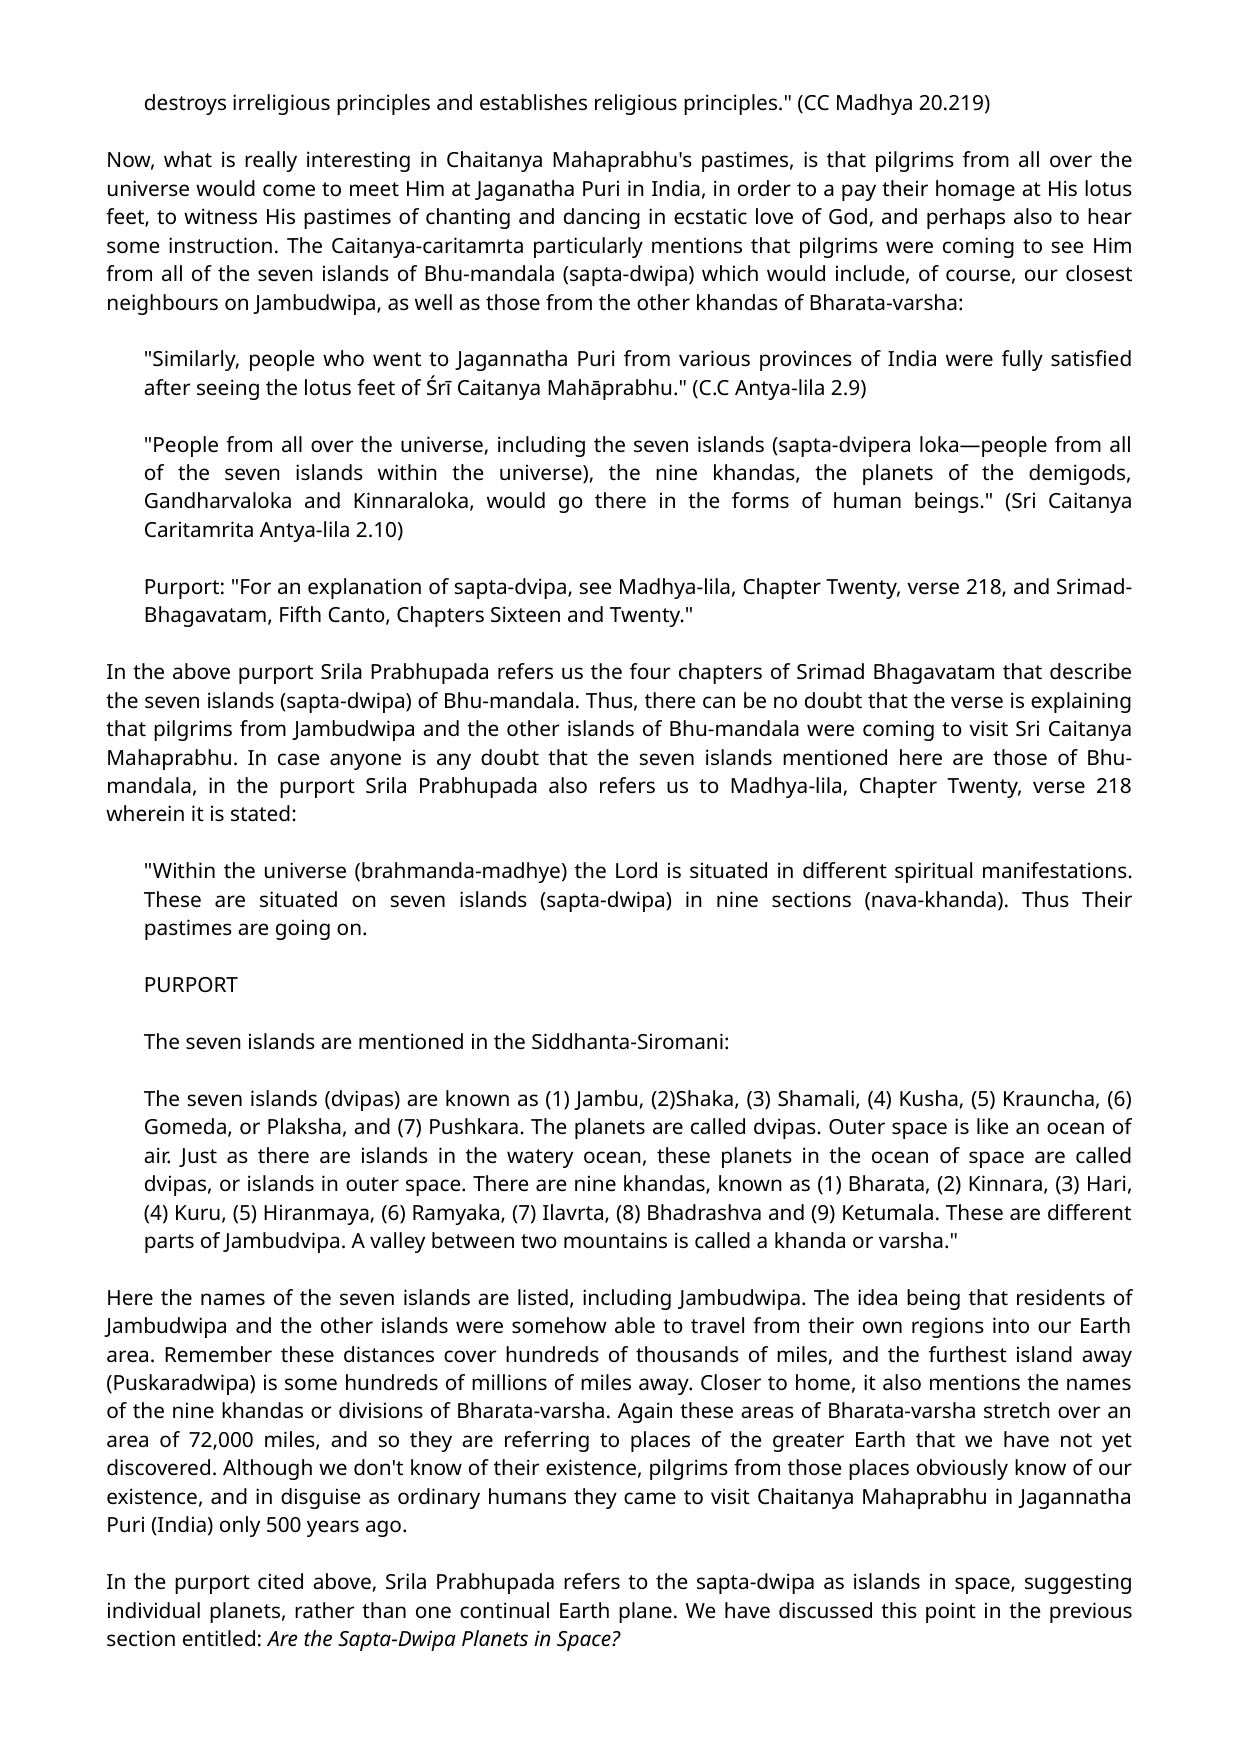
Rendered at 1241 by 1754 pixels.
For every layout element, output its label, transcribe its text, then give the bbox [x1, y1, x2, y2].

text In the purport cited above, Srila Prabhupada refers to the sapta-dwipa as islands in space, suggesting individual planets, rather than one continual Earth plane. We have discussed this point in the previous section entitled: Are the Sapta-Dwipa Planets in Space? [106, 1567, 1134, 1653]
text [144, 88, 1134, 117]
text The seven islands (dvipas) are known as (1) Jambu, (2)Shaka, (3) Shamali, (4) Kusha, (5) Krauncha, (6) Gomeda, or Plaksha, and (7) Pushkara. The planets are called dvipas. Outer space is like an ocean of air. Just as there are islands in the watery ocean, these planets in the ocean of space are called dvipas, or islands in outer space. There are nine khandas, known as (1) Bharata, (2) Kinnara, (3) Hari, (4) Kuru, (5) Hiranmaya, (6) Ramyaka, (7) Ilavrta, (8) Bhadrashva and (9) Ketumala. These are different parts of Jambudvipa. A valley between two mountains is called a khanda or varsha." [144, 1084, 1134, 1254]
text In the above purport Srila Prabhupada refers us the four chapters of Srimad Bhagavatam that describe the seven islands (sapta-dwipa) of Bhu-mandala. Thus, there can be no doubt that the verse is explaining that pilgrims from Jambudwipa and the other islands of Bhu-mandala were coming to visit Sri Caitanya Mahaprabhu. In case anyone is any doubt that the seven islands mentioned here are those of Bhu-mandala, in the purport Srila Prabhupada also refers us to Madhya-lila, Chapter Twenty, verse 218 wherein it is stated: [106, 657, 1134, 828]
text "Similarly, people who went to Jagannatha Puri from various provinces of India were fully satisfied after seeing the lotus feet of Śrī Caitanya Mahāprabhu." (C.C Antya-lila 2.9) [144, 344, 1134, 401]
text Purport: "For an explanation of sapta-dvipa, see Madhya-lila, Chapter Twenty, verse 218, and Srimad-Bhagavatam, Fifth Canto, Chapters Sixteen and Twenty." [144, 572, 1134, 629]
text The seven islands are mentioned in the Siddhanta-Siromani: [144, 1027, 1134, 1055]
text "Within the universe (brahmanda-madhye) the Lord is situated in different spiritual manifestations. These are situated on seven islands (sapta-dwipa) in nine sections (nava-khanda). Thus Their pastimes are going on. [144, 856, 1134, 942]
text Here the names of the seven islands are listed, including Jambudwipa. The idea being that residents of Jambudwipa and the other islands were somehow able to travel from their own regions into our Earth area. Remember these distances cover hundreds of thousands of miles, and the furthest island away (Puskaradwipa) is some hundreds of millions of miles away. Closer to home, it also mentions the names of the nine khandas or divisions of Bharata-varsha. Again these areas of Bharata-varsha stretch over an area of 72,000 miles, and so they are referring to places of the greater Earth that we have not yet discovered. Although we don't know of their existence, pilgrims from those places obviously know of our existence, and in disguise as ordinary humans they came to visit Chaitanya Mahaprabhu in Jagannatha Puri (India) only 500 years ago. [106, 1283, 1134, 1539]
text Now, what is really interesting in Chaitanya Mahaprabhu's pastimes, is that pilgrims from all over the universe would come to meet Him at Jaganatha Puri in India, in order to a pay their homage at His lotus feet, to witness His pastimes of chanting and dancing in ecstatic love of God, and perhaps also to hear some instruction. The Caitanya-caritamrta particularly mentions that pilgrims were coming to see Him from all of the seven islands of Bhu-mandala (sapta-dwipa) which would include, of course, our closest neighbours on Jambudwipa, as well as those from the other khandas of Bharata-varsha: [106, 145, 1134, 316]
text PURPORT [144, 970, 1134, 998]
text "People from all over the universe, including the seven islands (sapta-dvipera loka—people from all of the seven islands within the universe), the nine khandas, the planets of the demigods, Gandharvaloka and Kinnaraloka, would go there in the forms of human beings." (Sri Caitanya Caritamrita Antya-lila 2.10) [144, 430, 1134, 543]
